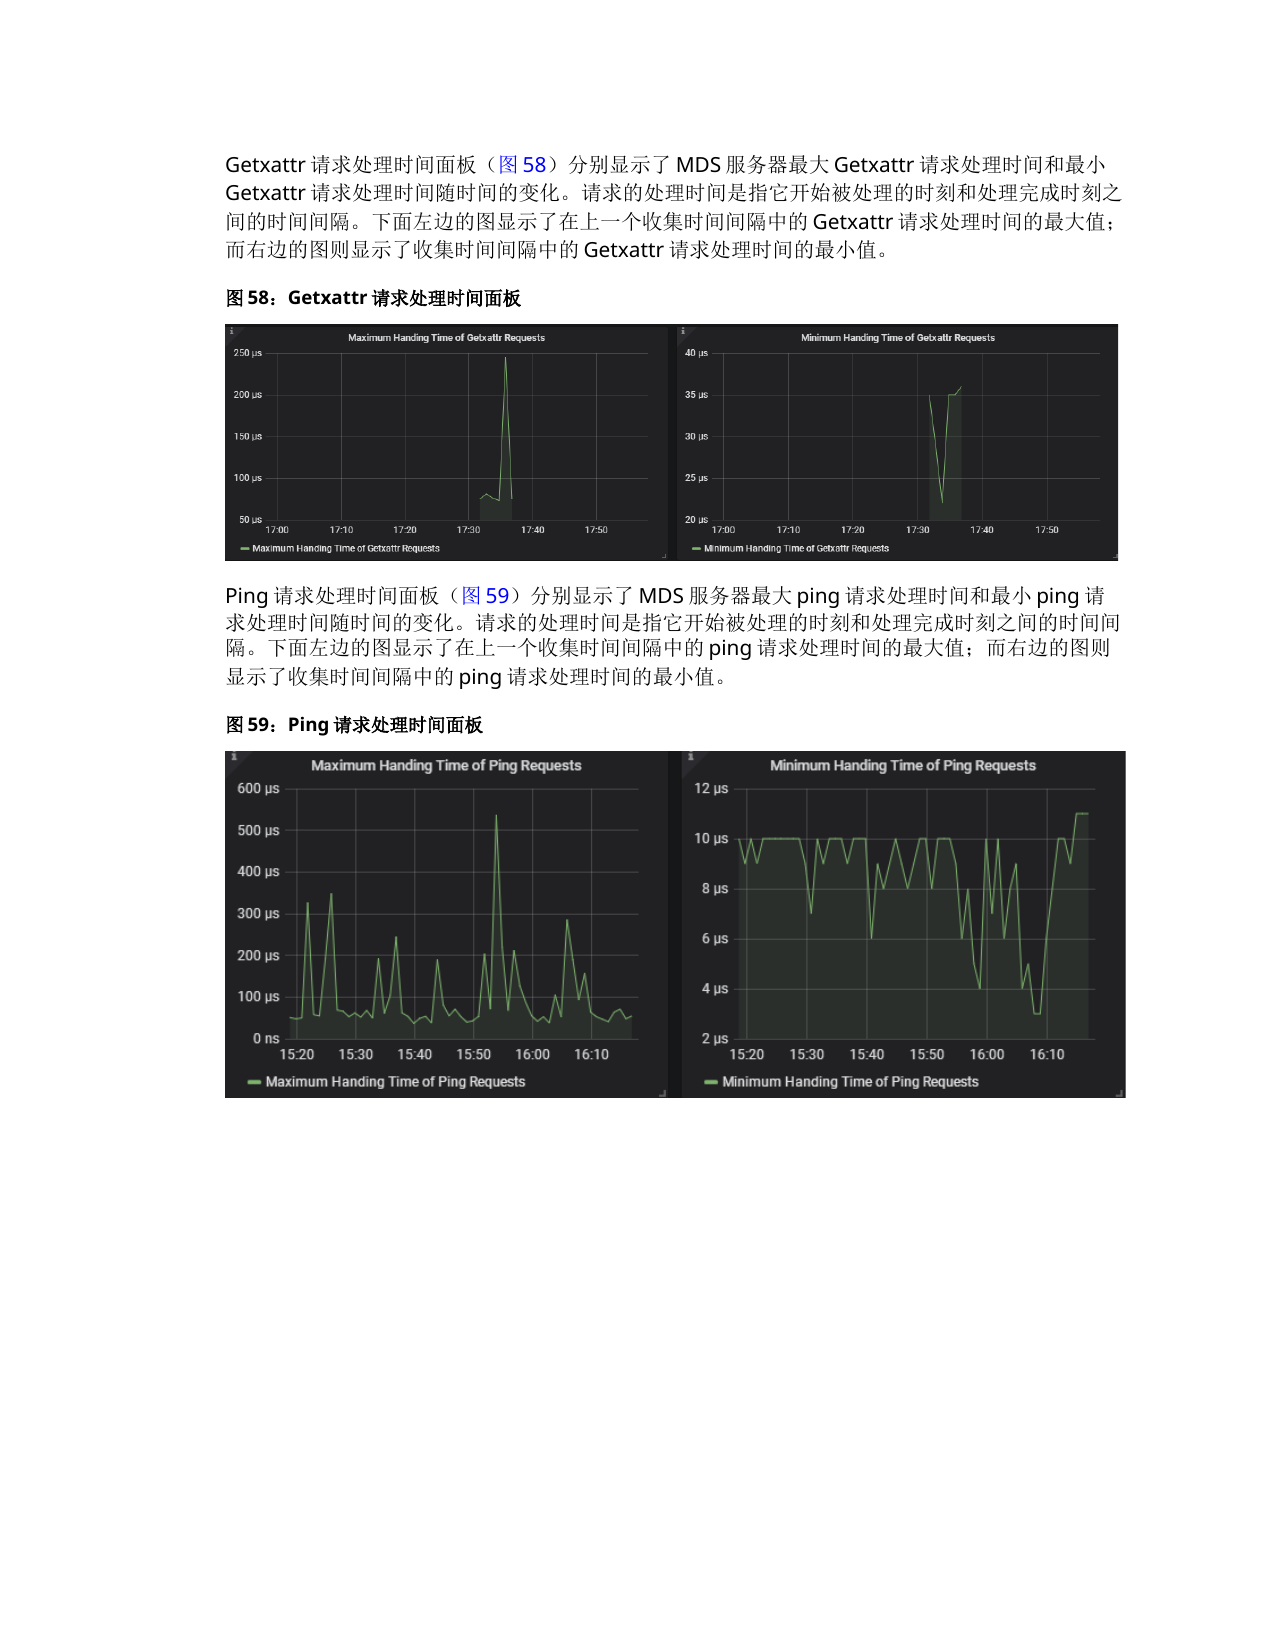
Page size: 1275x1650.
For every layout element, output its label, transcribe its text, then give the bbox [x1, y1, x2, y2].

text Ping请求处理时间面板（图59）分别显示了MDS服务器最大ping请求处理时间和最小ping请求处理时间随时间的变化。请求的处理时间是指它开始被处理的时刻和处理完成时刻之间的时间间隔。下面左边的图显示了在上一个收集时间间隔中的ping请求处理时间的最大值；而右边的图则显示了收集时间间隔中的ping请求处理时间的最小值。 [225, 581, 1125, 690]
text 图59：Ping请求处理时间面板 [225, 711, 1125, 737]
text 图58：Getxattr请求处理时间面板 [225, 284, 1125, 310]
picture [225, 751, 1126, 1098]
picture [225, 324, 1119, 561]
text Getxattr请求处理时间面板（图58）分别显示了MDS服务器最大Getxattr请求处理时间和最小Getxattr请求处理时间随时间的变化。请求的处理时间是指它开始被处理的时刻和处理完成时刻之间的时间间隔。下面左边的图显示了在上一个收集时间间隔中的Getxattr请求处理时间的最大值；而右边的图则显示了收集时间间隔中的Getxattr请求处理时间的最小值。 [225, 150, 1125, 264]
